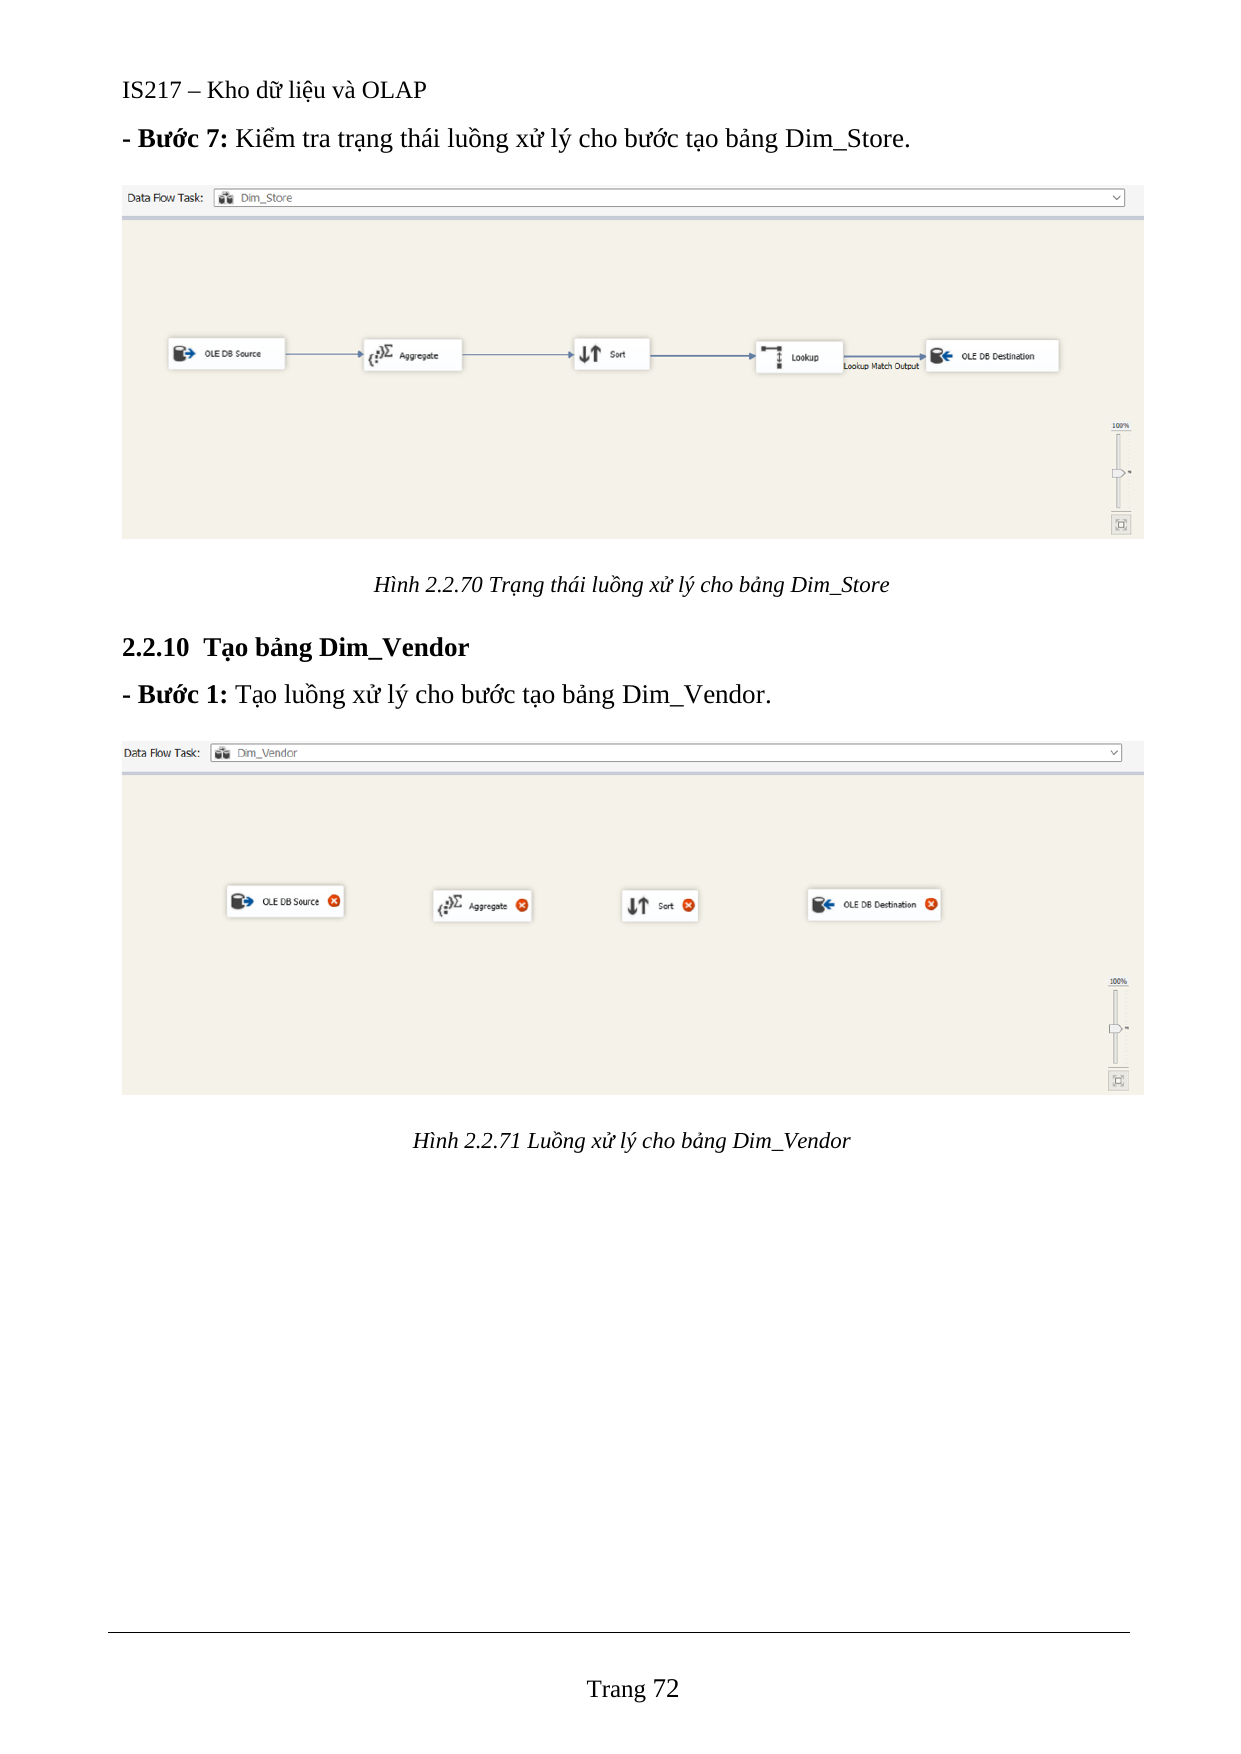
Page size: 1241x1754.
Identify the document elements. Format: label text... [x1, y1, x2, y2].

picture [121, 185, 1144, 539]
text Tạo bảng Dim_Vendor [122, 632, 1144, 663]
picture [121, 741, 1144, 1095]
text - Bước 7: Kiểm tra trạng thái luồng xử lý cho bước tạo bảng Dim_Store. [122, 122, 1144, 153]
text - Bước 1: Tạo luồng xử lý cho bước tạo bảng Dim_Vendor. [122, 678, 1144, 709]
